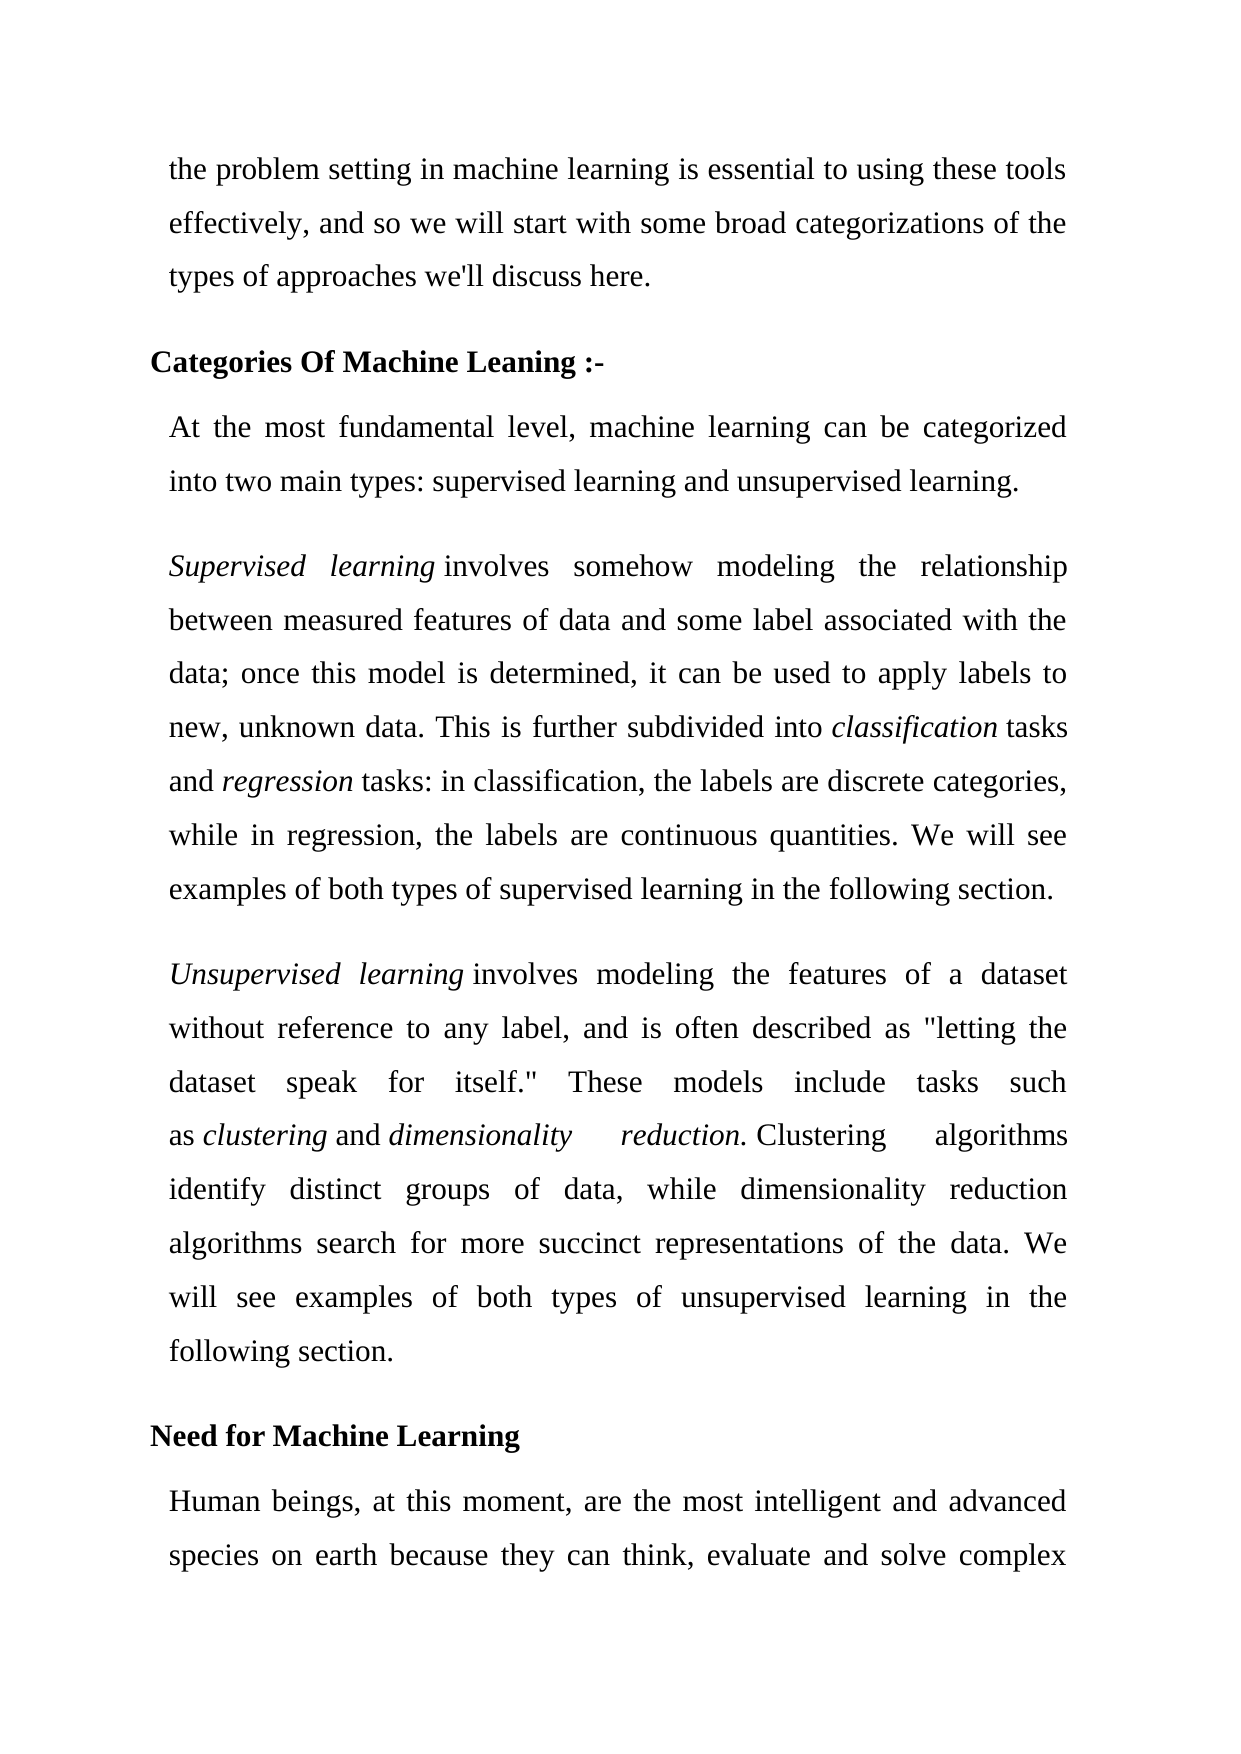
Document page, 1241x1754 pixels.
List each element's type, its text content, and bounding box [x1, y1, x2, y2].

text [169, 1482, 1068, 1572]
text At the most fundamental level, machine learning can be categorized into two main types: supervised learning and unsupervised learning. [169, 408, 1068, 498]
text Supervised learning involves somehow modeling the relationship between measured features of data and some label associated with the data; once this model is determined, it can be used to apply labels to new, unknown data. This is further subdivided into classification tasks and regression tasks: in classification, the labels are discrete categories, while in regression, the labels are continuous quantities. We will see examples of both types of supervised learning in the following section. [169, 547, 1068, 906]
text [169, 150, 1068, 294]
subtitle Need for Machine Learning [150, 1417, 1090, 1453]
text Unsupervised learning involves modeling the features of a dataset without reference to any label, and is often described as "letting the dataset speak for itself." These models include tasks such as clustering and dimensionality reduction. Clustering algorithms identify distinct groups of data, while dimensionality reduction algorithms search for more succinct representations of the data. We will see examples of both types of unsupervised learning in the following section. [169, 955, 1068, 1368]
subtitle Categories Of Machine Leaning :- [150, 343, 1090, 379]
